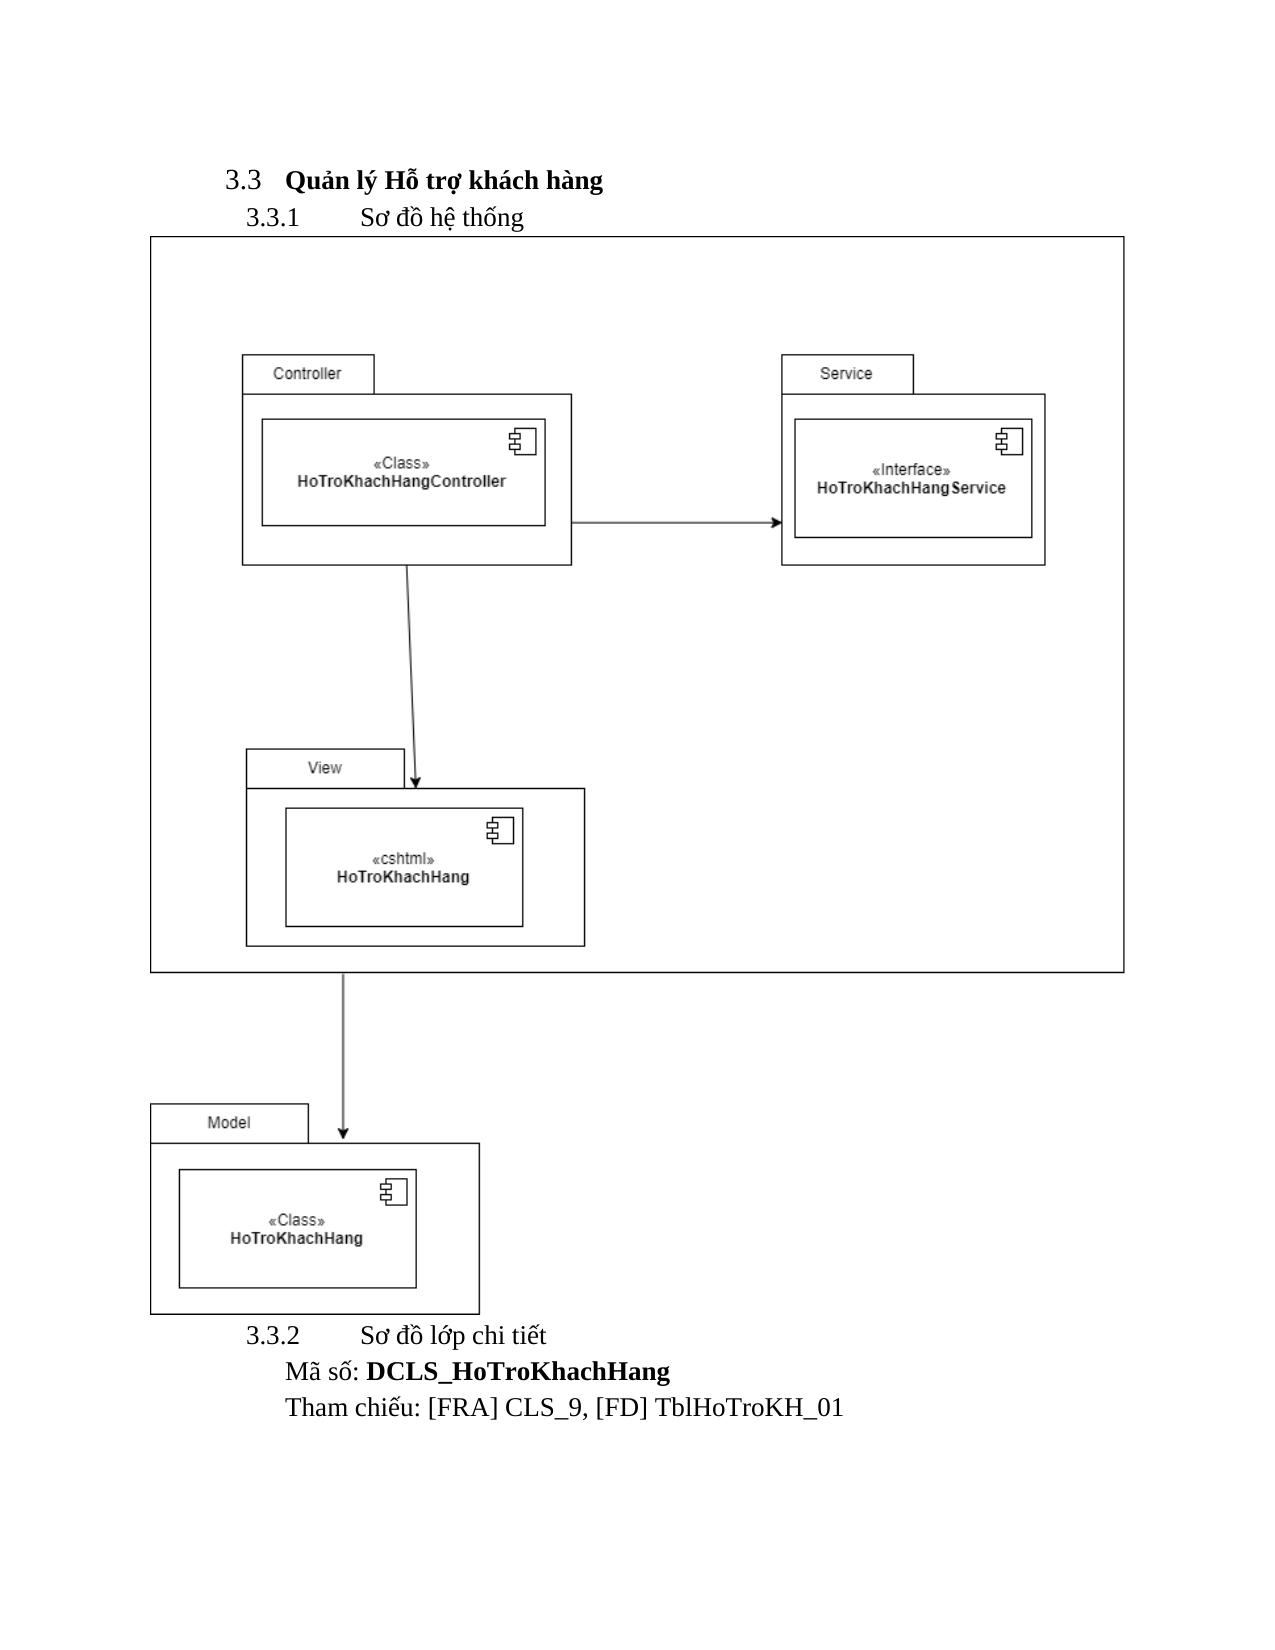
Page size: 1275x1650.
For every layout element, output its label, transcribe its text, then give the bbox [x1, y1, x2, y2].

picture [150, 236, 1125, 1315]
list Tham chiếu: [FRA] CLS_9, [FD] TblHoTroKH_01 [285, 1391, 1125, 1422]
list Mã số: DCLS_HoTroKhachHang [285, 1355, 1125, 1386]
list Quản lý Hỗ trợ khách hàng [225, 162, 1125, 196]
list Sơ đồ hệ thống [300, 201, 1125, 232]
list Sơ đồ lớp chi tiết [300, 1319, 1125, 1351]
